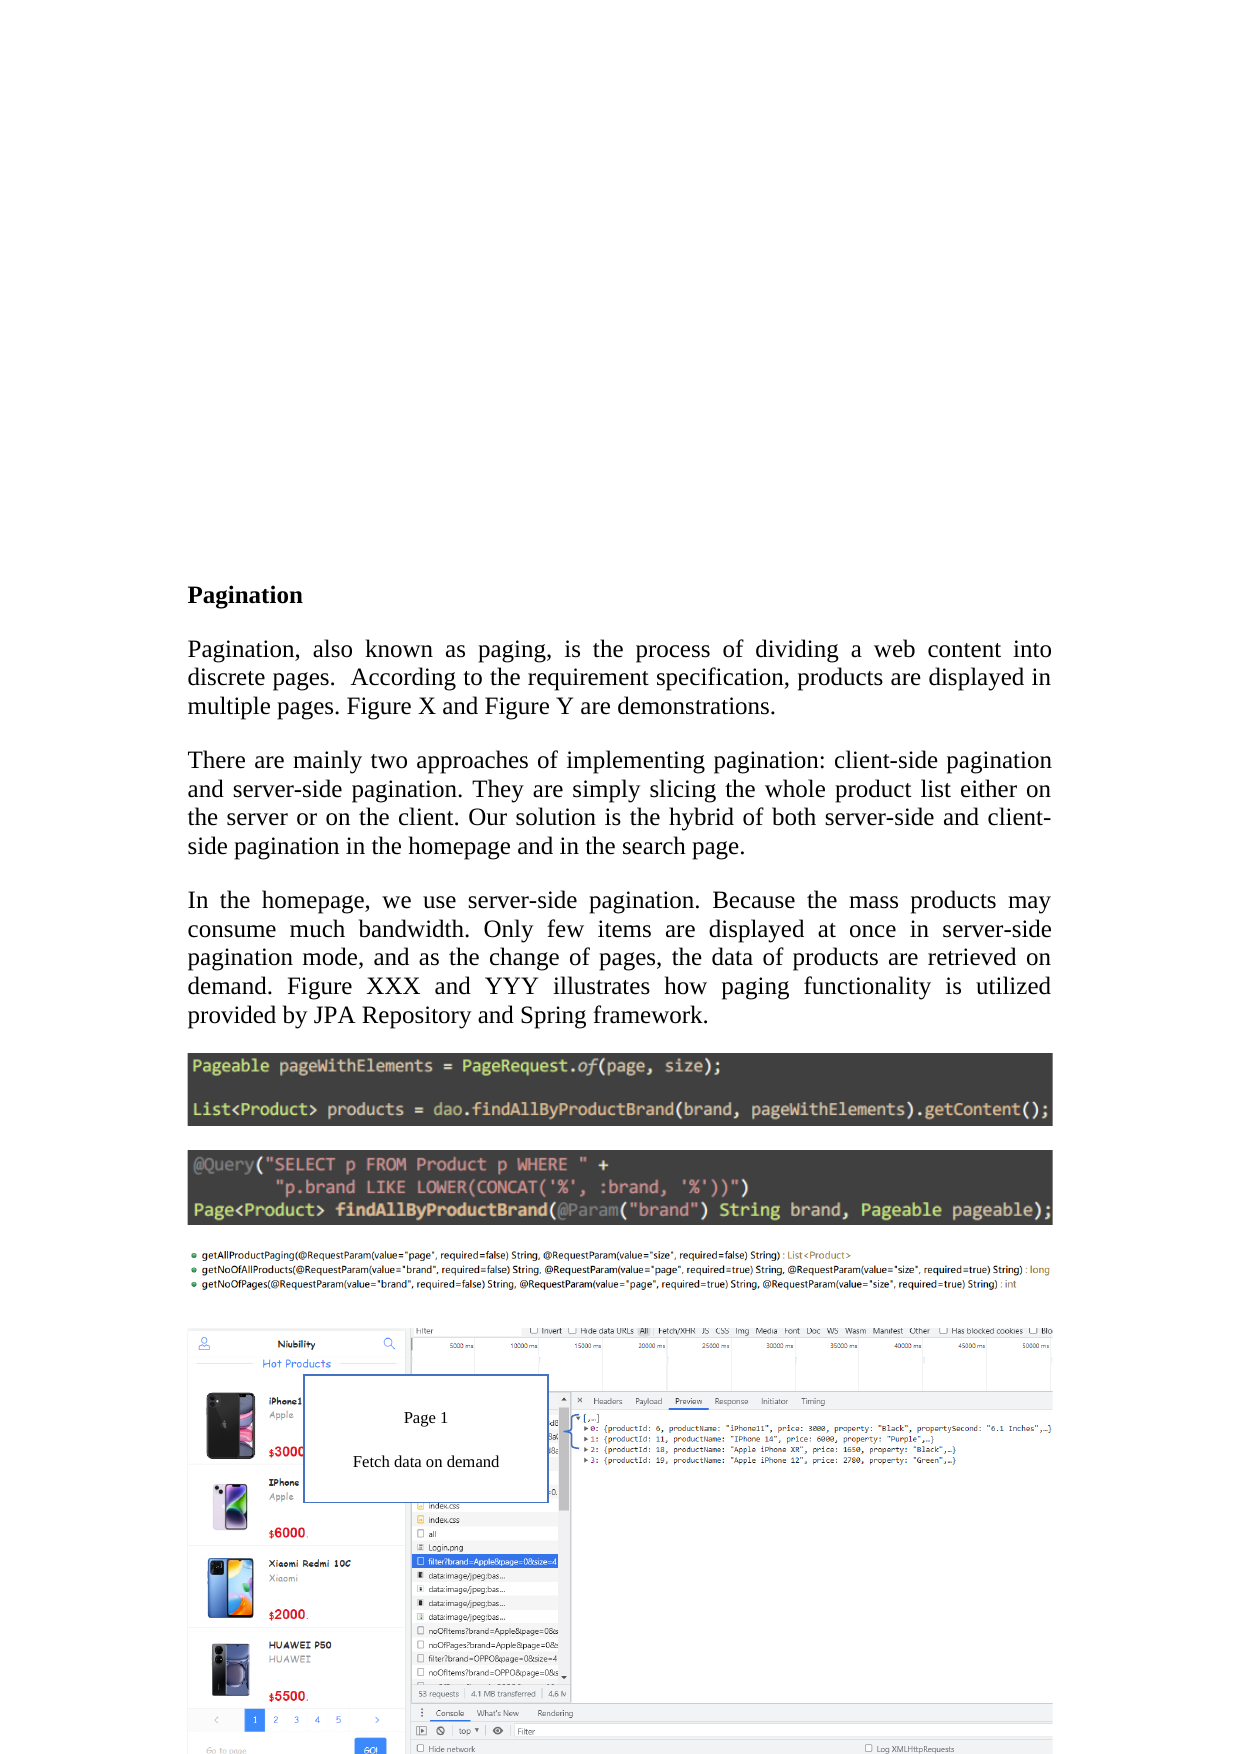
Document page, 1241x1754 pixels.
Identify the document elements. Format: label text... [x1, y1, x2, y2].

text Pagination, also known as paging, is the process of dividing a web content into discrete pages. According to the requirement specification, products are displayed in multiple pages. Figure X and Figure Y are demonstrations. [187, 634, 1053, 720]
text Pagination [187, 580, 1053, 609]
text There are mainly two approaches of implementing pagination: client-side pagination and server-side pagination. They are simply slicing the whole product list either on the server or on the client. Our solution is the hybrid of both server-side and client-side pagination in the homepage and in the search page. [187, 745, 1053, 860]
text In the homepage, we use server-side pagination. Because the mass products may consume much bandwidth. Only few items are displayed at once in server-side pagination mode, and as the change of pages, the data of products are retrieved on demand. Figure XXX and YYY illustrates how paging functionality is utilized provided by JPA Repository and Spring framework. [187, 885, 1053, 1029]
picture [187, 1150, 1053, 1225]
picture [187, 1328, 1053, 1754]
picture [187, 1249, 1053, 1292]
picture [187, 1053, 1053, 1126]
